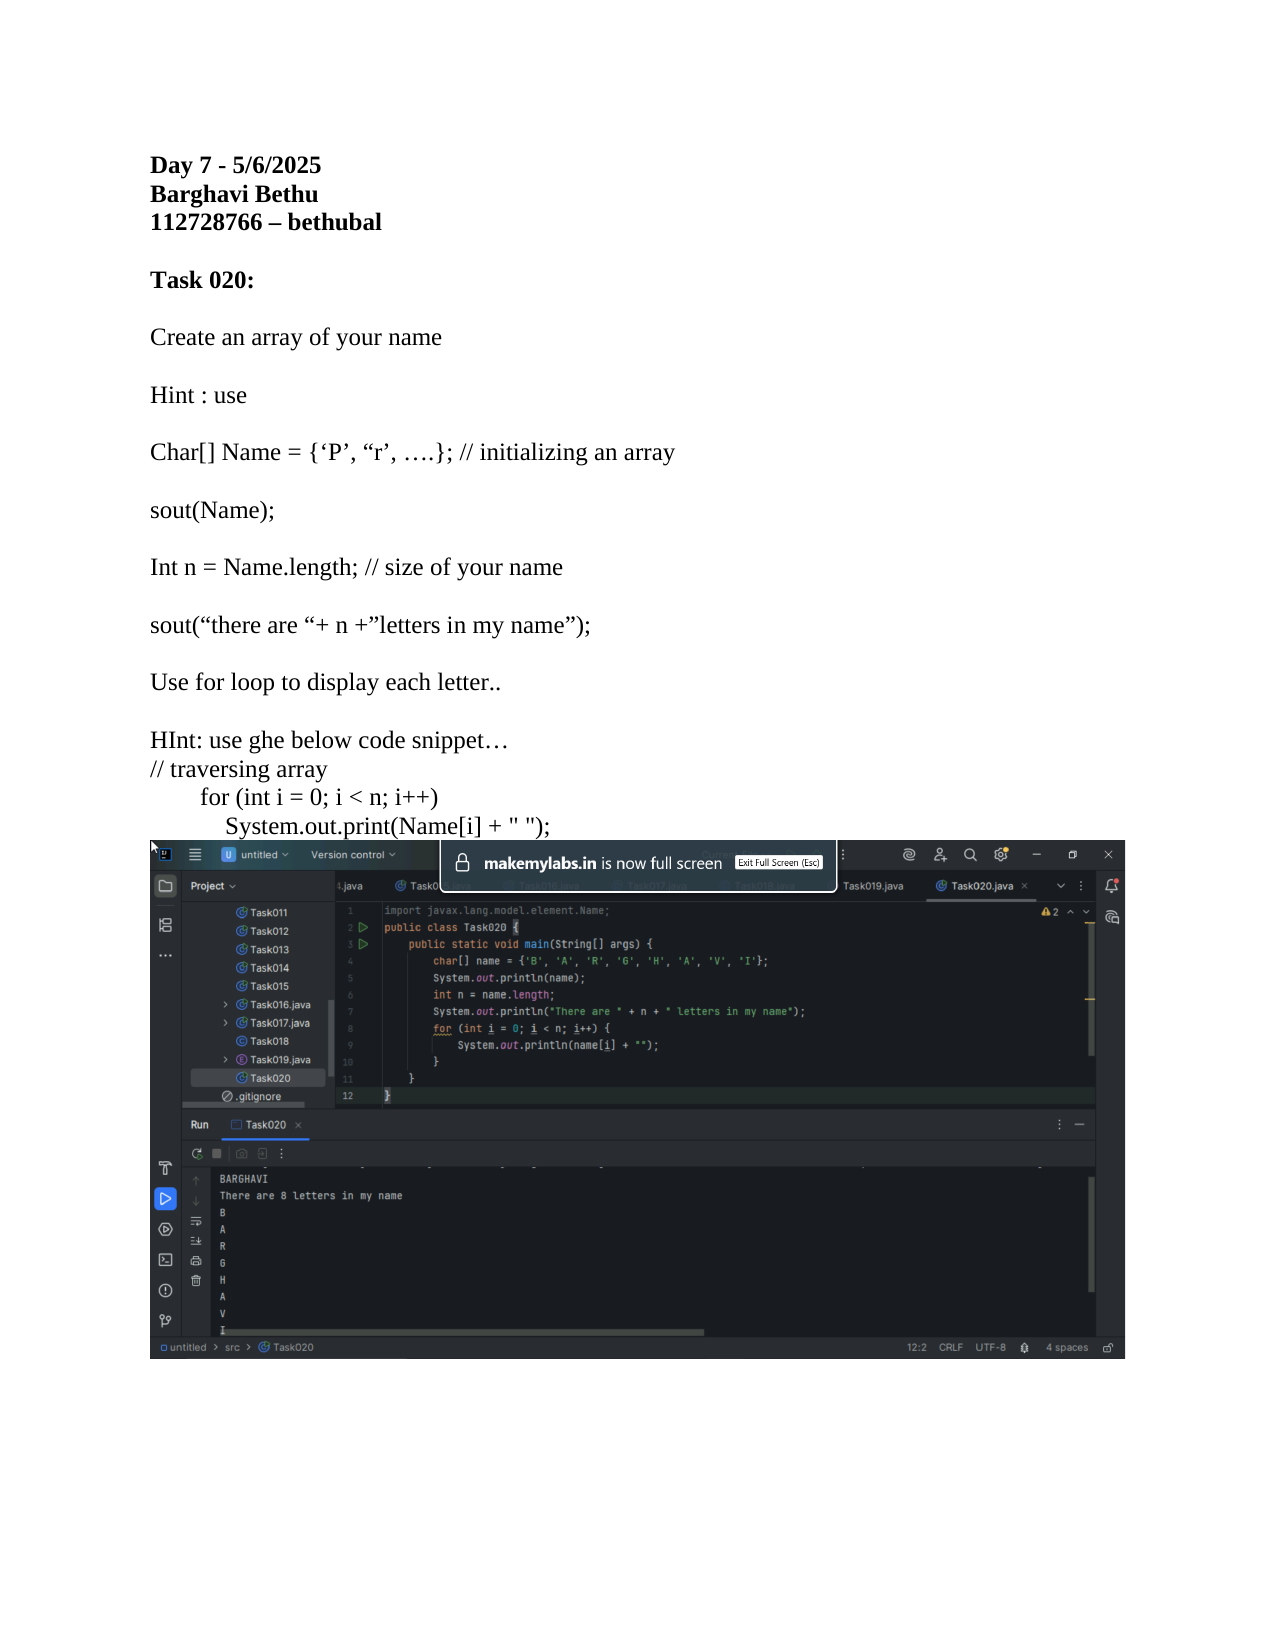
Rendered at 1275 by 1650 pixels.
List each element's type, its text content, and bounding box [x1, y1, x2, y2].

text Day 7 - 5/6/2025 [150, 150, 1125, 179]
text HInt: use ghe below code snippet… [150, 725, 1125, 754]
text Create an array of your name [150, 322, 1125, 351]
text Use for loop to display each letter.. [150, 667, 1125, 696]
text Hint : use [150, 380, 1125, 409]
text Char[] Name = {‘P’, “r’, ….}; // initializing an array [150, 437, 1125, 466]
text sout(“there are “+ n +”letters in my name”); [150, 610, 1125, 639]
picture [150, 840, 1125, 1359]
text sout(Name); [150, 495, 1125, 524]
text System.out.print(Name[i] + " "); [150, 811, 1125, 840]
text Barghavi Bethu 112728766 – bethubal [150, 179, 1125, 236]
text Task 020: [150, 265, 1125, 294]
text for (int i = 0; i < n; i++) [150, 782, 1125, 811]
text // traversing array [150, 754, 1125, 782]
text Int n = Name.length; // size of your name [150, 552, 1125, 581]
